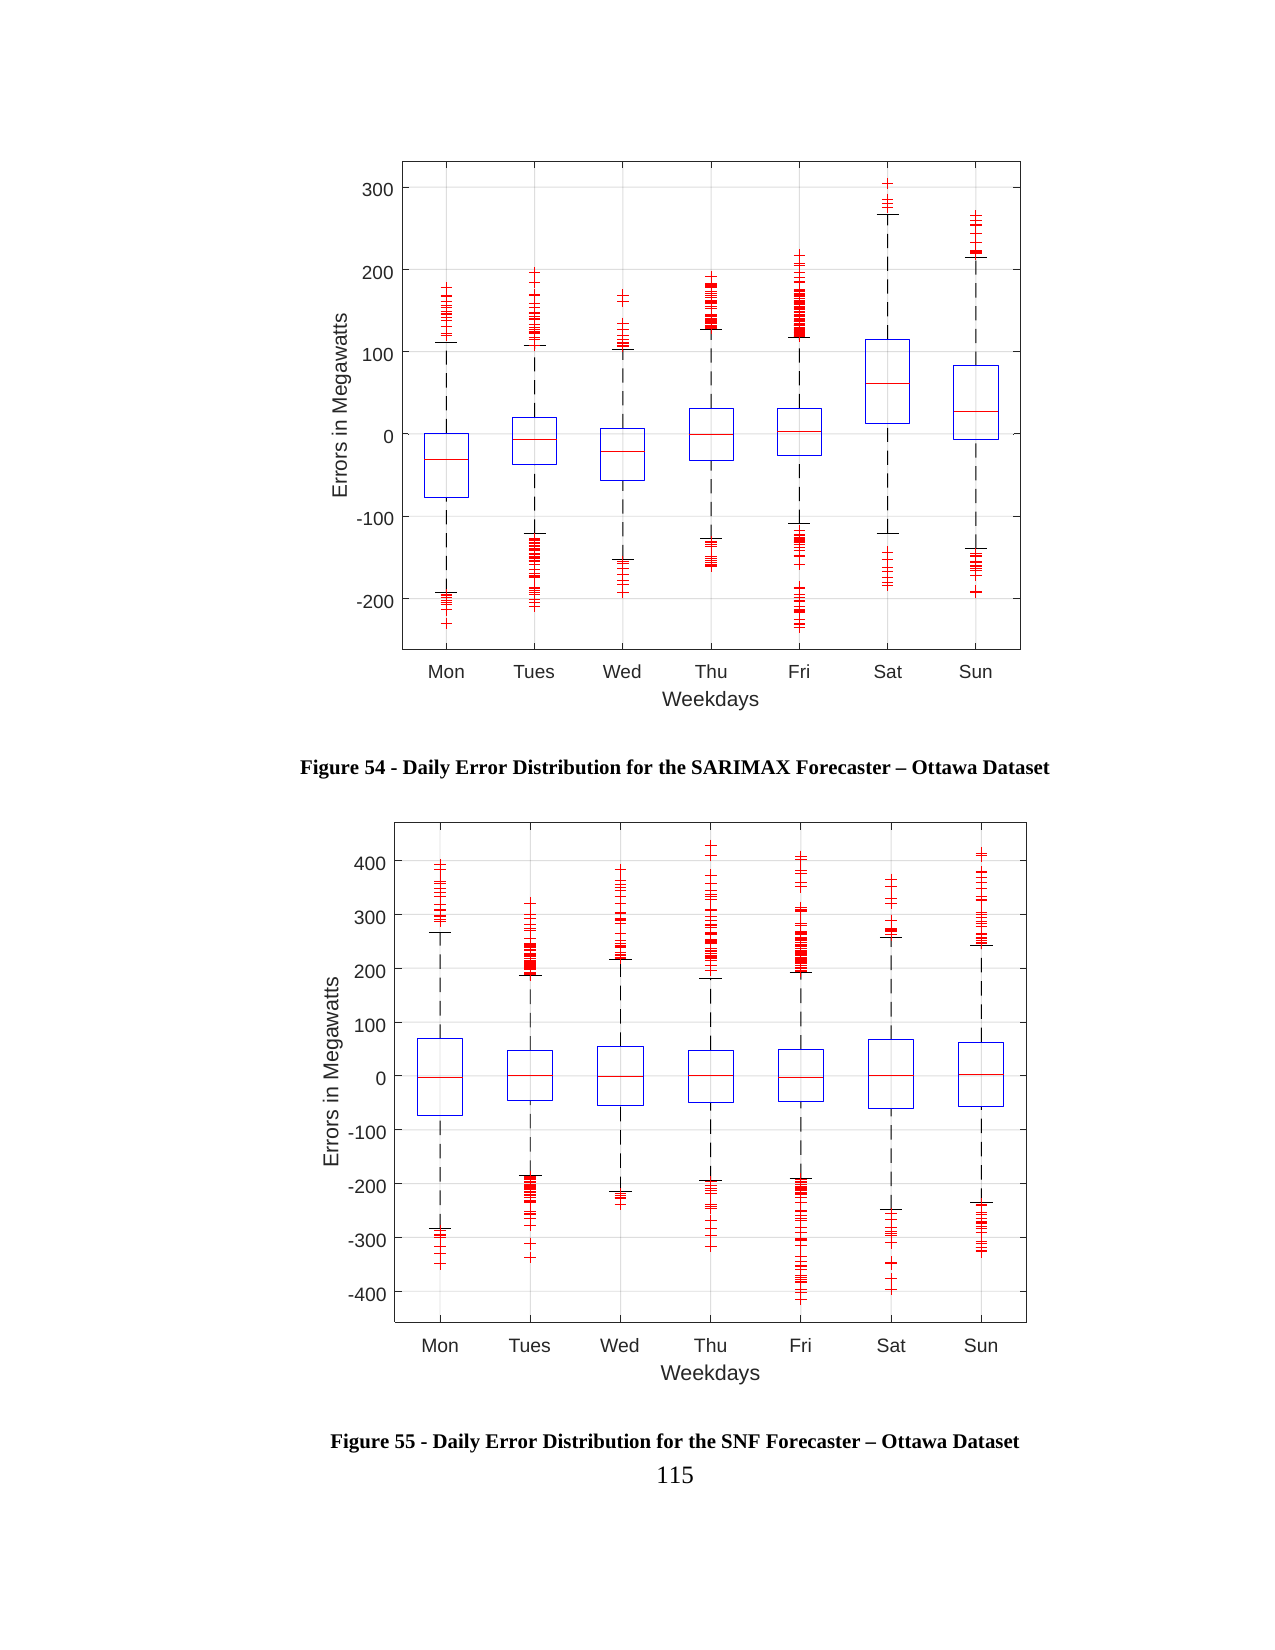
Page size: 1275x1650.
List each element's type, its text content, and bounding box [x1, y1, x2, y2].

text Figure - Daily Error Distribution for the SNF Forecaster – Ottawa Dataset [225, 1429, 1125, 1453]
text Figure - Daily Error Distribution for the SARIMAX Forecaster – Ottawa Dataset [225, 755, 1125, 779]
